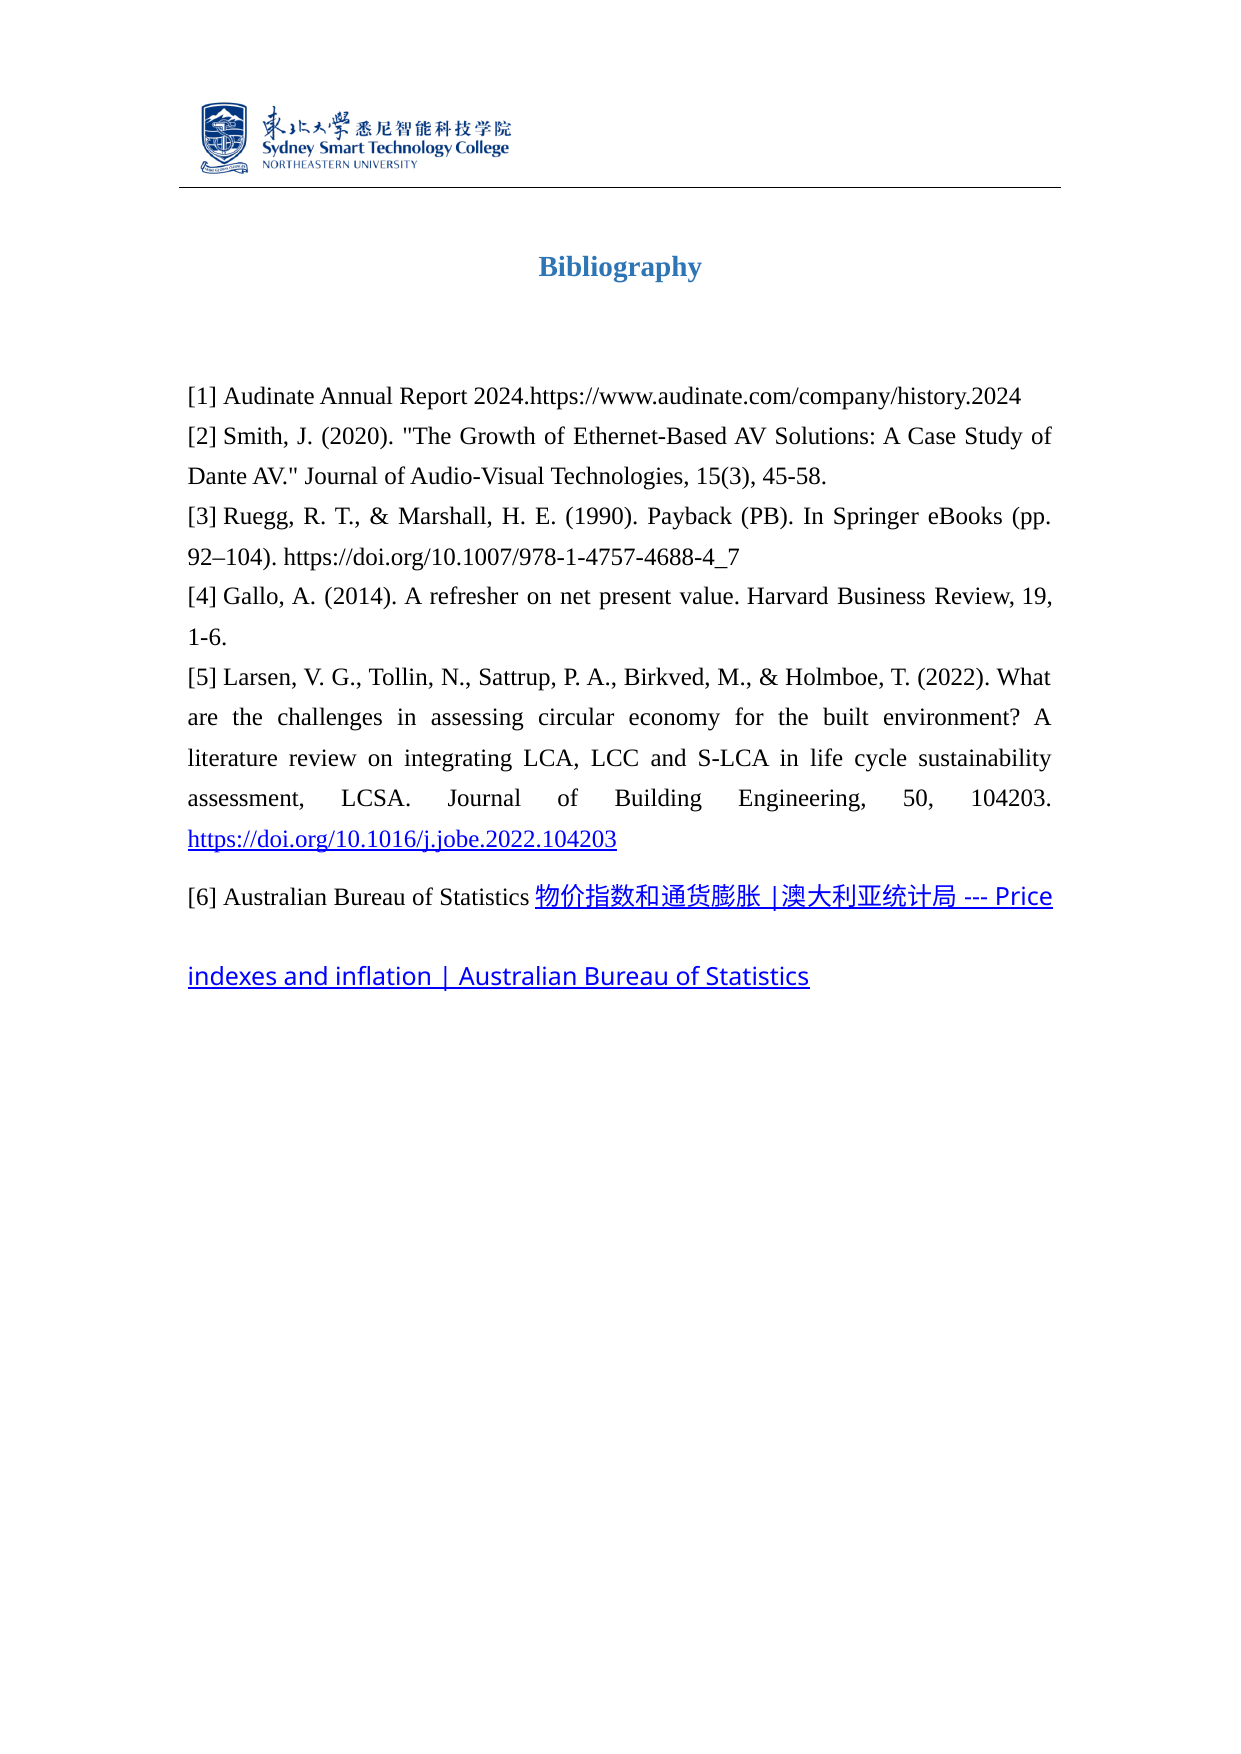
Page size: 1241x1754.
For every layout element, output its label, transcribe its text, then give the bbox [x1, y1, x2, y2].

list Gallo, A. (2014). A refresher on net present value. Harvard Business Review, 19, 1-6. [187, 579, 1053, 653]
list Smith, J. (2020). "The Growth of Ethernet-Based AV Solutions: A Case Study of Dante AV." Journal of Audio-Visual Technologies, 15(3), 45-58. [187, 419, 1053, 492]
list Audinate Annual Report 2024.https://www.audinate.com/company/history.2024 [187, 379, 1053, 412]
picture [191, 90, 519, 186]
list Australian Bureau of Statistics物价指数和通货膨胀 |澳大利亚统计局 --- Price indexes and inflation | Australian Bureau of Statistics [187, 862, 1053, 1008]
list Ruegg, R. T., & Marshall, H. E. (1990). Payback (PB). In Springer eBooks (pp. 92–104). https://doi.org/10.1007/978-1-4757-4688-4_7 [187, 499, 1053, 572]
list Larsen, V. G., Tollin, N., Sattrup, P. A., Birkved, M., & Holmboe, T. (2022). What are the challenges in assessing circular economy for the built environment? A literature review on integrating LCA, LCC and S-LCA in life cycle sustainability assessment, LCSA. Journal of Building Engineering, 50, 104203. https://doi.org/10.1016/j.jobe.2022.104203 [187, 660, 1053, 855]
subtitle Bibliography [187, 233, 1053, 298]
